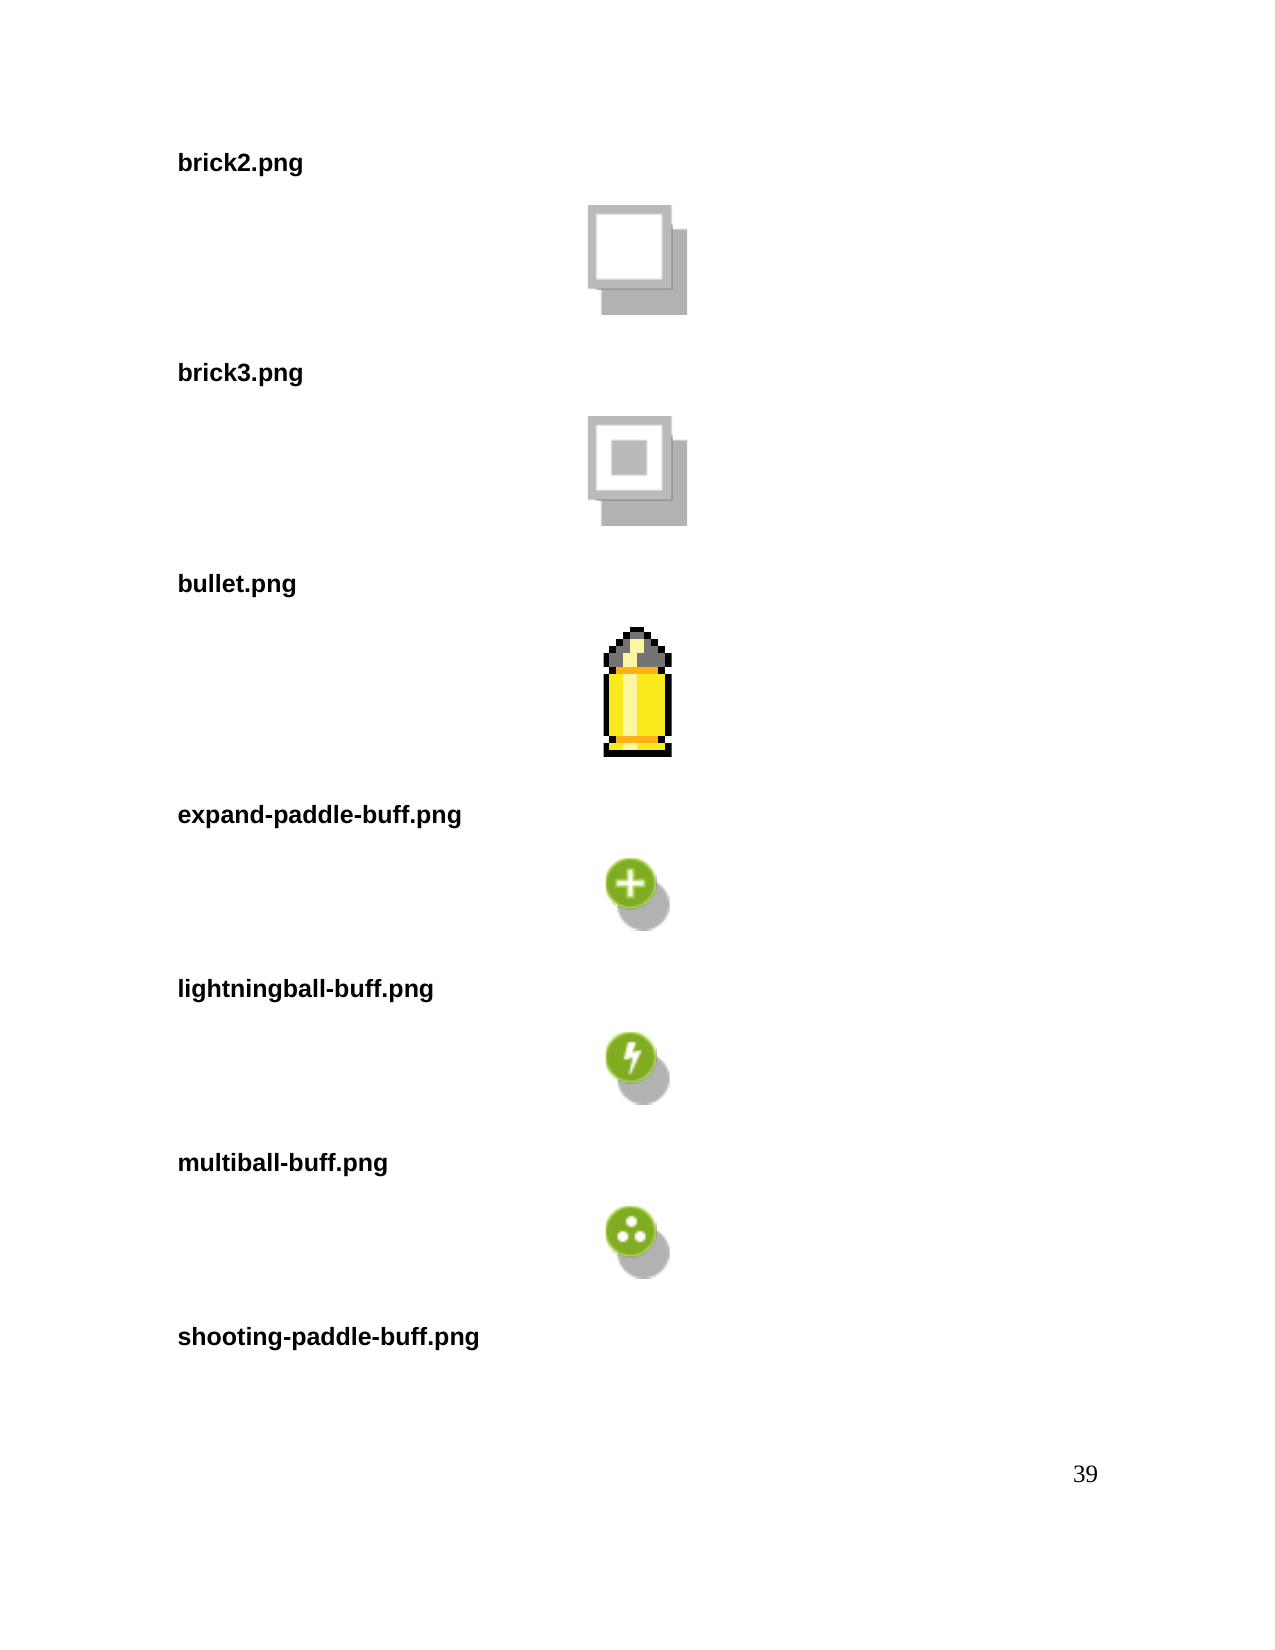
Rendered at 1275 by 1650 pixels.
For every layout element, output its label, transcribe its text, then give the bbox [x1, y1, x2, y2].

picture [605, 1206, 670, 1279]
picture [587, 205, 688, 315]
picture [587, 416, 688, 526]
text bullet.png [177, 569, 1098, 598]
text brick3.png [177, 358, 1098, 387]
text brick2.png [177, 148, 1098, 176]
picture [605, 1032, 670, 1105]
picture [603, 627, 672, 757]
text multiball-buff.png [177, 1148, 1098, 1177]
text shooting-paddle-buff.png [177, 1322, 1098, 1351]
text lightningball-buff.png [177, 974, 1098, 1003]
text expand-paddle-buff.png [177, 800, 1098, 829]
picture [605, 858, 670, 931]
